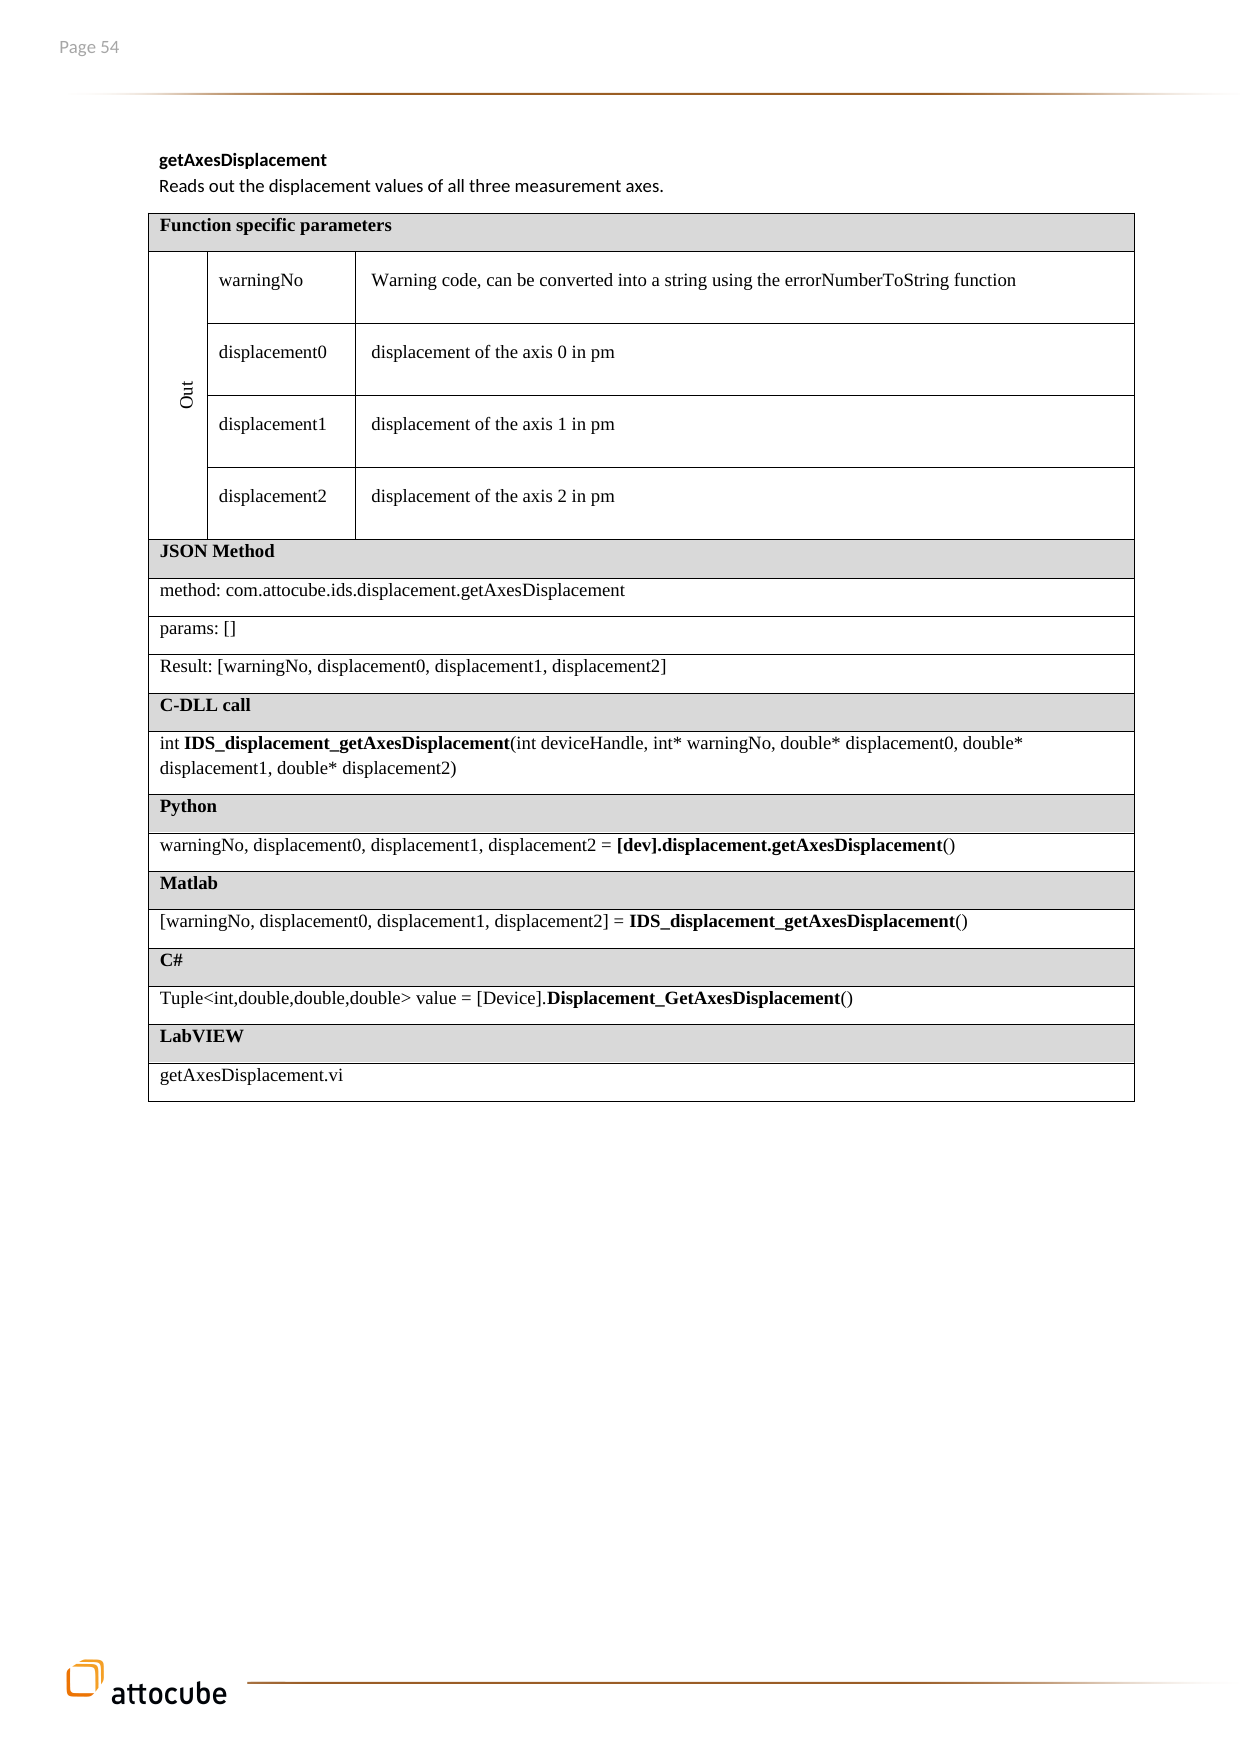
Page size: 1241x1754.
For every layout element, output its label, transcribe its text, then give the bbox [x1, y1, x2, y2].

table_cell displacement0 [208, 324, 355, 395]
table_header warningNo [208, 252, 355, 323]
table_header C# [149, 949, 1134, 986]
table_header [warningNo, displacement0, displacement1, displacement2] = IDS_displacement_getAxesDisplacement() [149, 910, 1134, 947]
table_header Tuple<int,double,double,double> value = [Device].Displacement_GetAxesDisplacement() [149, 987, 1134, 1024]
table_cell Result: [warningNo, displacement0, displacement1, displacement2] [149, 655, 1134, 693]
table_cell displacement of the axis 0 in pm [356, 324, 1134, 395]
picture [68, 82, 1241, 108]
table_header method: com.attocube.ids.displacement.getAxesDisplacement [149, 579, 1134, 616]
table_header Warning code, can be converted into a string using the errorNumberToString function [356, 252, 1134, 323]
table_header LabVIEW [149, 1025, 1134, 1062]
table_header getAxesDisplacement.vi [149, 1064, 1134, 1101]
table_cell displacement of the axis 1 in pm [356, 396, 1134, 467]
table_cell params: [] [149, 617, 1134, 654]
picture [10, 1651, 1240, 1711]
table_header JSON Method [149, 540, 1134, 578]
table_header Out [149, 252, 207, 539]
table_header warningNo, displacement0, displacement1, displacement2 = [dev].displacement.getAxesDisplacement() [149, 834, 1134, 871]
table_header getAxesDisplacement Reads out the displacement values of all three measurement axes. [148, 148, 1134, 213]
table_cell displacement of the axis 2 in pm [356, 468, 1134, 539]
table_header Matlab [149, 872, 1134, 909]
table_cell displacement1 [208, 396, 355, 467]
table_header C-DLL call [149, 694, 1134, 731]
table_cell displacement2 [208, 468, 355, 539]
table_header Function specific parameters [149, 214, 1134, 251]
table_header int IDS_displacement_getAxesDisplacement(int deviceHandle, int* warningNo, double* displacement0, double* displacement1, double* displacement2) [149, 732, 1134, 794]
table_header Python [149, 795, 1134, 832]
